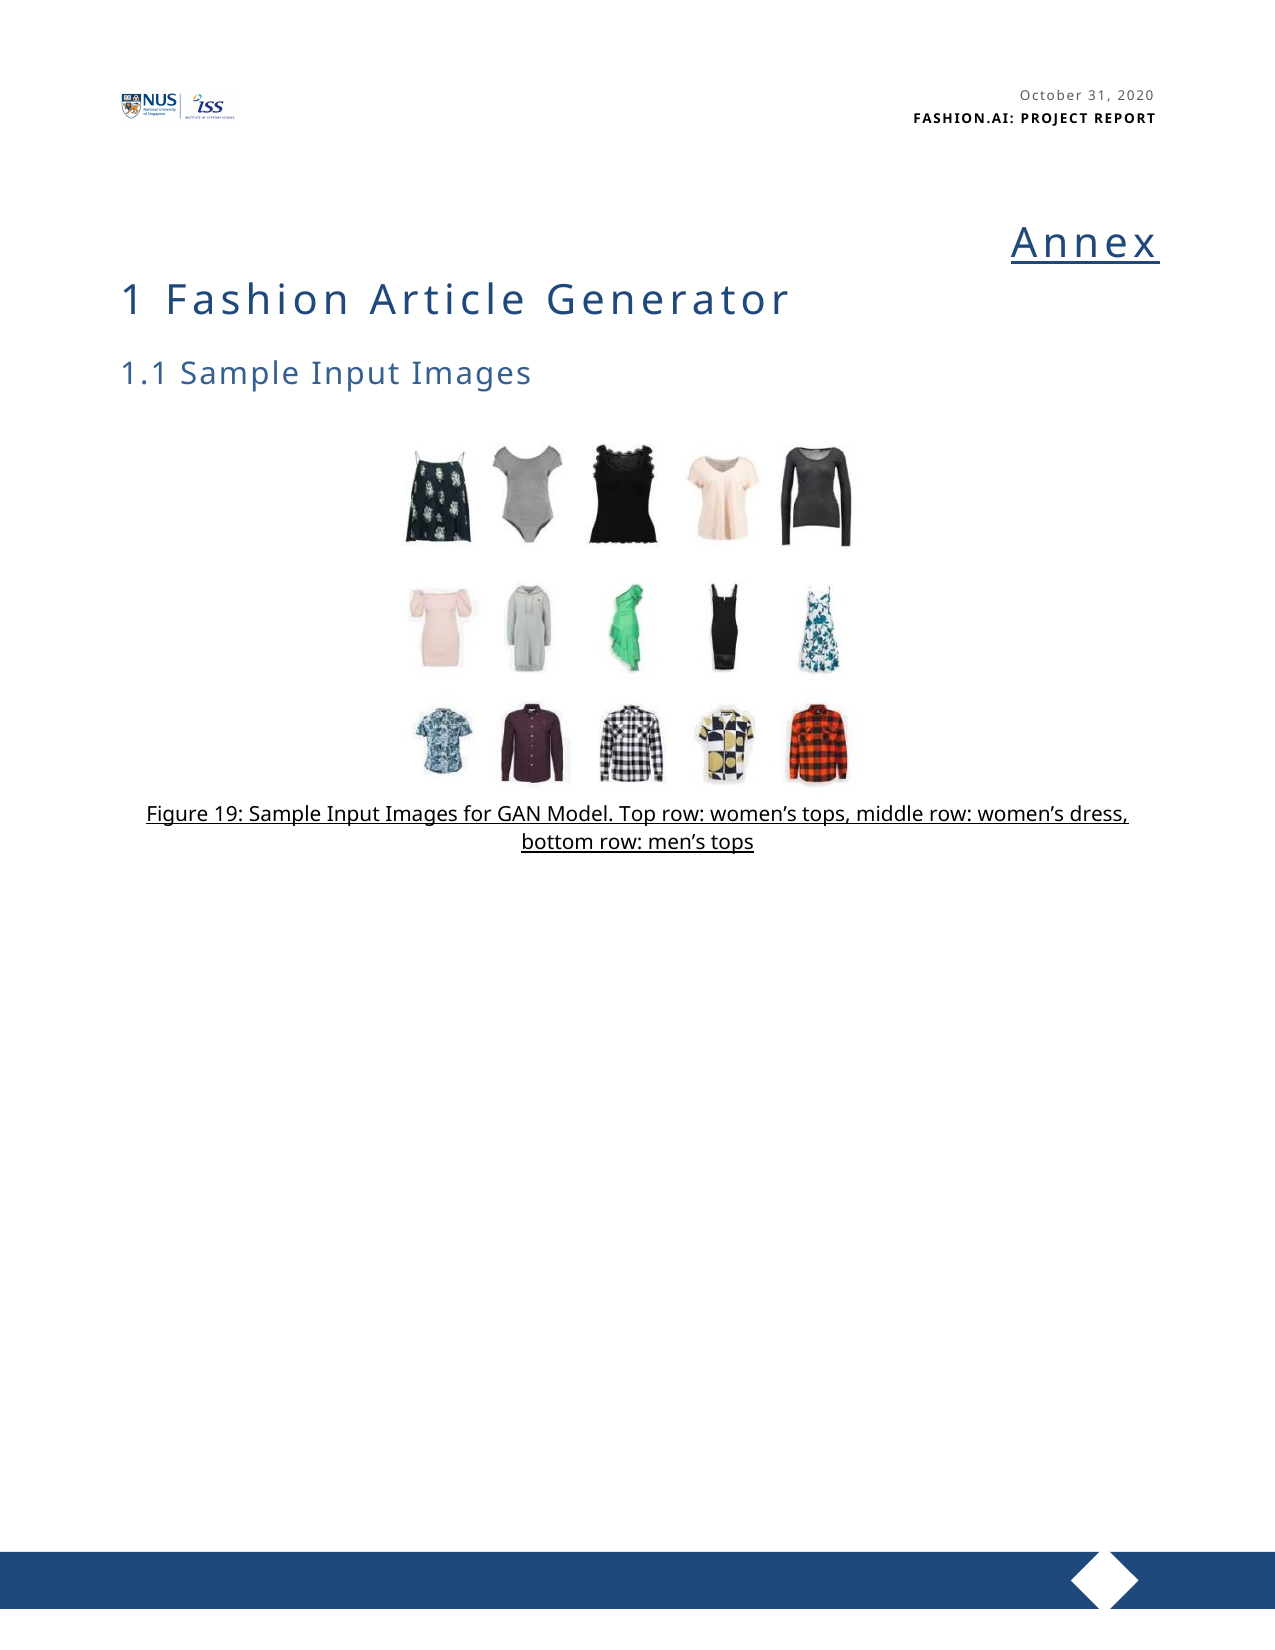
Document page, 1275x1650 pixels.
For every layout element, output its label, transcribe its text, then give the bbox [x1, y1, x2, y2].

picture [120, 89, 238, 124]
subtitle Annex [120, 213, 1155, 269]
subtitle Fashion Article Generator [120, 269, 1155, 326]
picture [400, 443, 875, 794]
text Figure 19: Sample Input Images for GAN Model. Top row: women’s tops, middle row: women’s dress, bottom row: men’s tops [120, 799, 1155, 856]
subtitle Sample Input Images [120, 351, 1155, 394]
